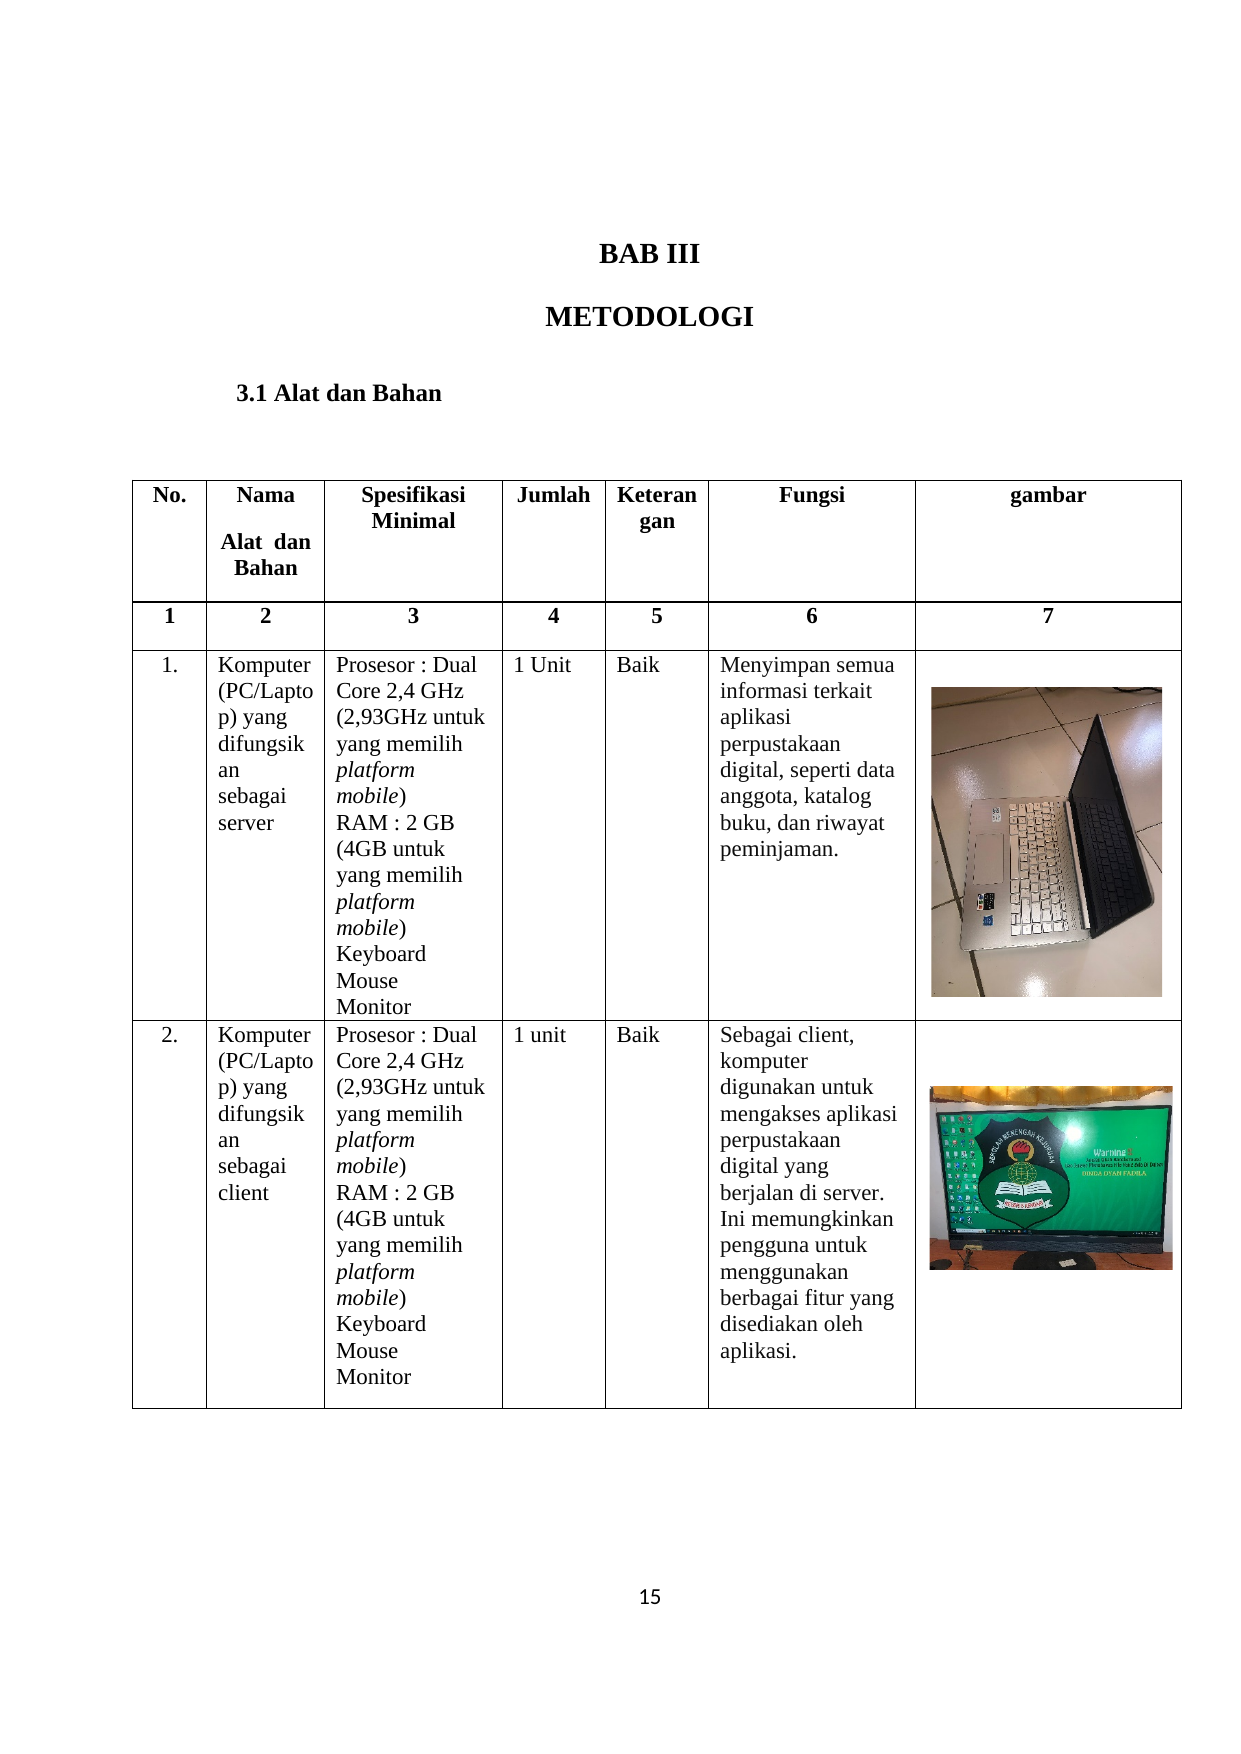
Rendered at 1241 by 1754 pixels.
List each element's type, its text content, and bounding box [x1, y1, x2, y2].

table_cell Sebagai client, komputer digunakan untuk mengakses aplikasi perpustakaan digital yang berjalan di server. Ini memungkinkan pengguna untuk menggunakan berbagai fitur yang disediakan oleh aplikasi. [709, 1021, 915, 1407]
table_cell 7 [916, 603, 1181, 649]
table_header Keterangan [606, 481, 708, 601]
table_cell Komputer (PC/Laptop) yang difungsikan sebagai client [207, 1021, 324, 1407]
table_header Jumlah [503, 481, 605, 601]
table_cell 6 [709, 603, 915, 649]
table_cell 5 [606, 603, 708, 649]
table_header gambar [916, 481, 1181, 601]
table_cell Prosesor : Dual Core 2,4 GHz (2,93GHz untuk yang memilih platform mobile) RAM : 2 GB (4GB untuk yang memilih platform mobile) Keyboard Mouse Monitor [325, 1021, 502, 1407]
table_cell Komputer (PC/Laptop) yang difungsikan sebagai server [207, 651, 324, 1019]
table_cell 4 [503, 603, 605, 649]
table_cell Menyimpan semua informasi terkait aplikasi perpustakaan digital, seperti data anggota, katalog buku, dan riwayat peminjaman. [709, 651, 915, 1019]
picture [929, 1086, 1173, 1270]
table_cell Baik [606, 1021, 708, 1407]
table_cell 1. [133, 651, 206, 1019]
subtitle Alat dan Bahan [236, 378, 1063, 407]
table_cell 1 Unit [503, 651, 605, 1019]
table_cell 3 [325, 603, 502, 649]
table_header Fungsi [709, 481, 915, 601]
table_header Nama Alat dan Bahan [207, 481, 324, 601]
picture [931, 687, 1163, 997]
table_cell 2. [133, 1021, 206, 1407]
table_cell Prosesor : Dual Core 2,4 GHz (2,93GHz untuk yang memilih platform mobile) RAM : 2 GB (4GB untuk yang memilih platform mobile) Keyboard Mouse Monitor [325, 651, 502, 1019]
table_cell [916, 651, 1181, 1019]
table_cell 1 [133, 603, 206, 649]
table_cell Baik [606, 651, 708, 1019]
table_cell 2 [207, 603, 324, 649]
subtitle BAB III [236, 236, 1063, 270]
subtitle METODOLOGI [236, 299, 1063, 333]
table_cell 1 unit [503, 1021, 605, 1407]
table_header Spesifikasi Minimal [325, 481, 502, 601]
table_header No. [133, 481, 206, 601]
table_cell [916, 1021, 1181, 1407]
